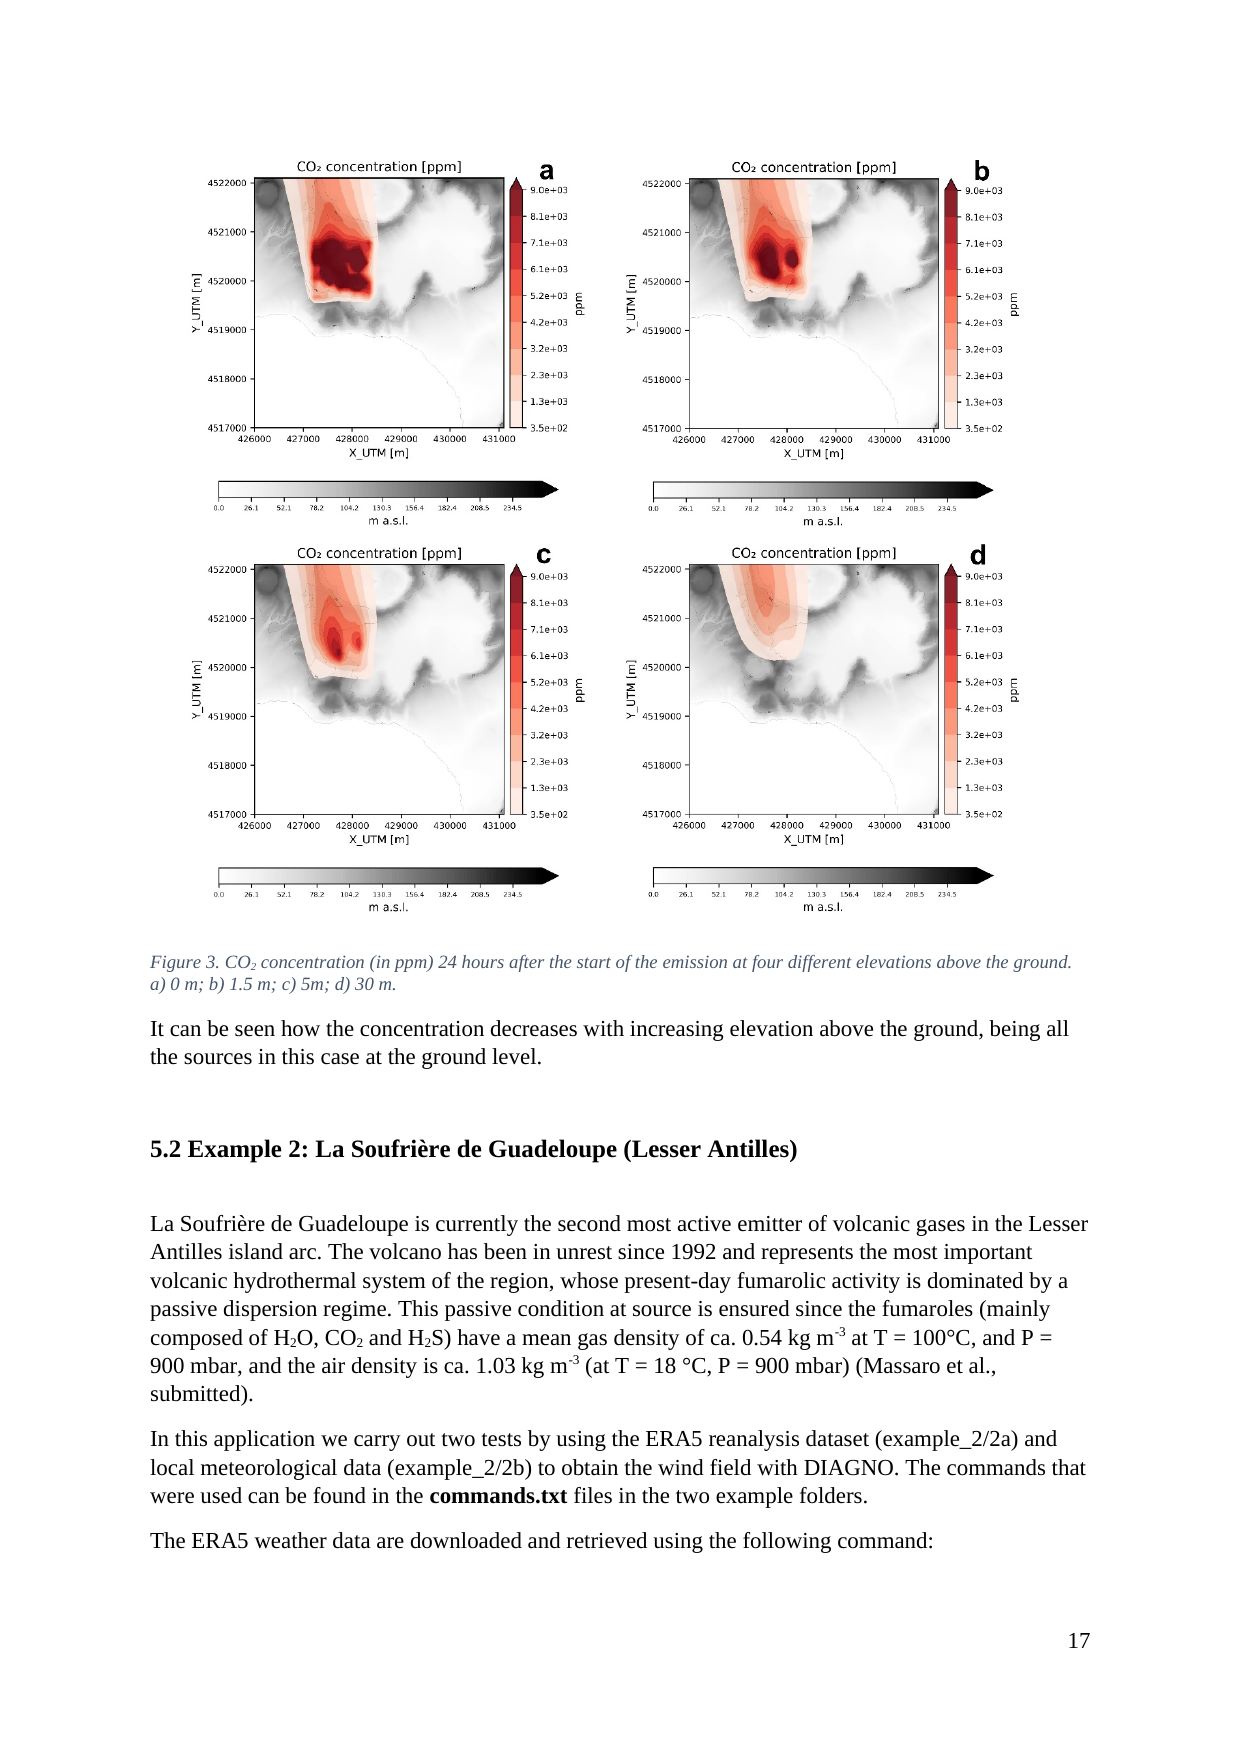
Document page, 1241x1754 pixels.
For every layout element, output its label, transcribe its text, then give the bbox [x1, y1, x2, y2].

text In this application we carry out two tests by using the ERA5 reanalysis dataset (example_2/2a) and local meteorological data (example_2/2b) to obtain the wind field with DIAGNO. The commands that were used can be found in the commands.txt files in the two example folders. [150, 1426, 1090, 1509]
text La Soufrière de Guadeloupe is currently the second most active emitter of volcanic gases in the Lesser Antilles island arc. The volcano has been in unrest since 1992 and represents the most important volcanic hydrothermal system of the region, whose present-day fumarolic activity is dominated by a passive dispersion regime. This passive condition at source is ensured since the fumaroles (mainly composed of H2O, CO2 and H2S) have a mean gas density of ca. 0.54 kg m-3 at T = 100°C, and P = 900 mbar, and the air density is ca. 1.03 kg m-3 (at T = 18 °C, P = 900 mbar) (Massaro et al., submitted). [150, 1210, 1090, 1407]
subtitle 5.2 Example 2: La Soufrière de Guadeloupe (Lesser Antilles) [150, 1134, 1090, 1162]
text It can be seen how the concentration decreases with increasing elevation above the ground, being all the sources in this case at the ground level. [150, 1015, 1090, 1070]
picture [150, 150, 1061, 933]
text Figure 3. CO2 concentration (in ppm) 24 hours after the start of the emission at four different elevations above the ground. a) 0 m; b) 1.5 m; c) 5m; d) 30 m. [150, 951, 1090, 994]
text The ERA5 weather data are downloaded and retrieved using the following command: [150, 1527, 1090, 1554]
